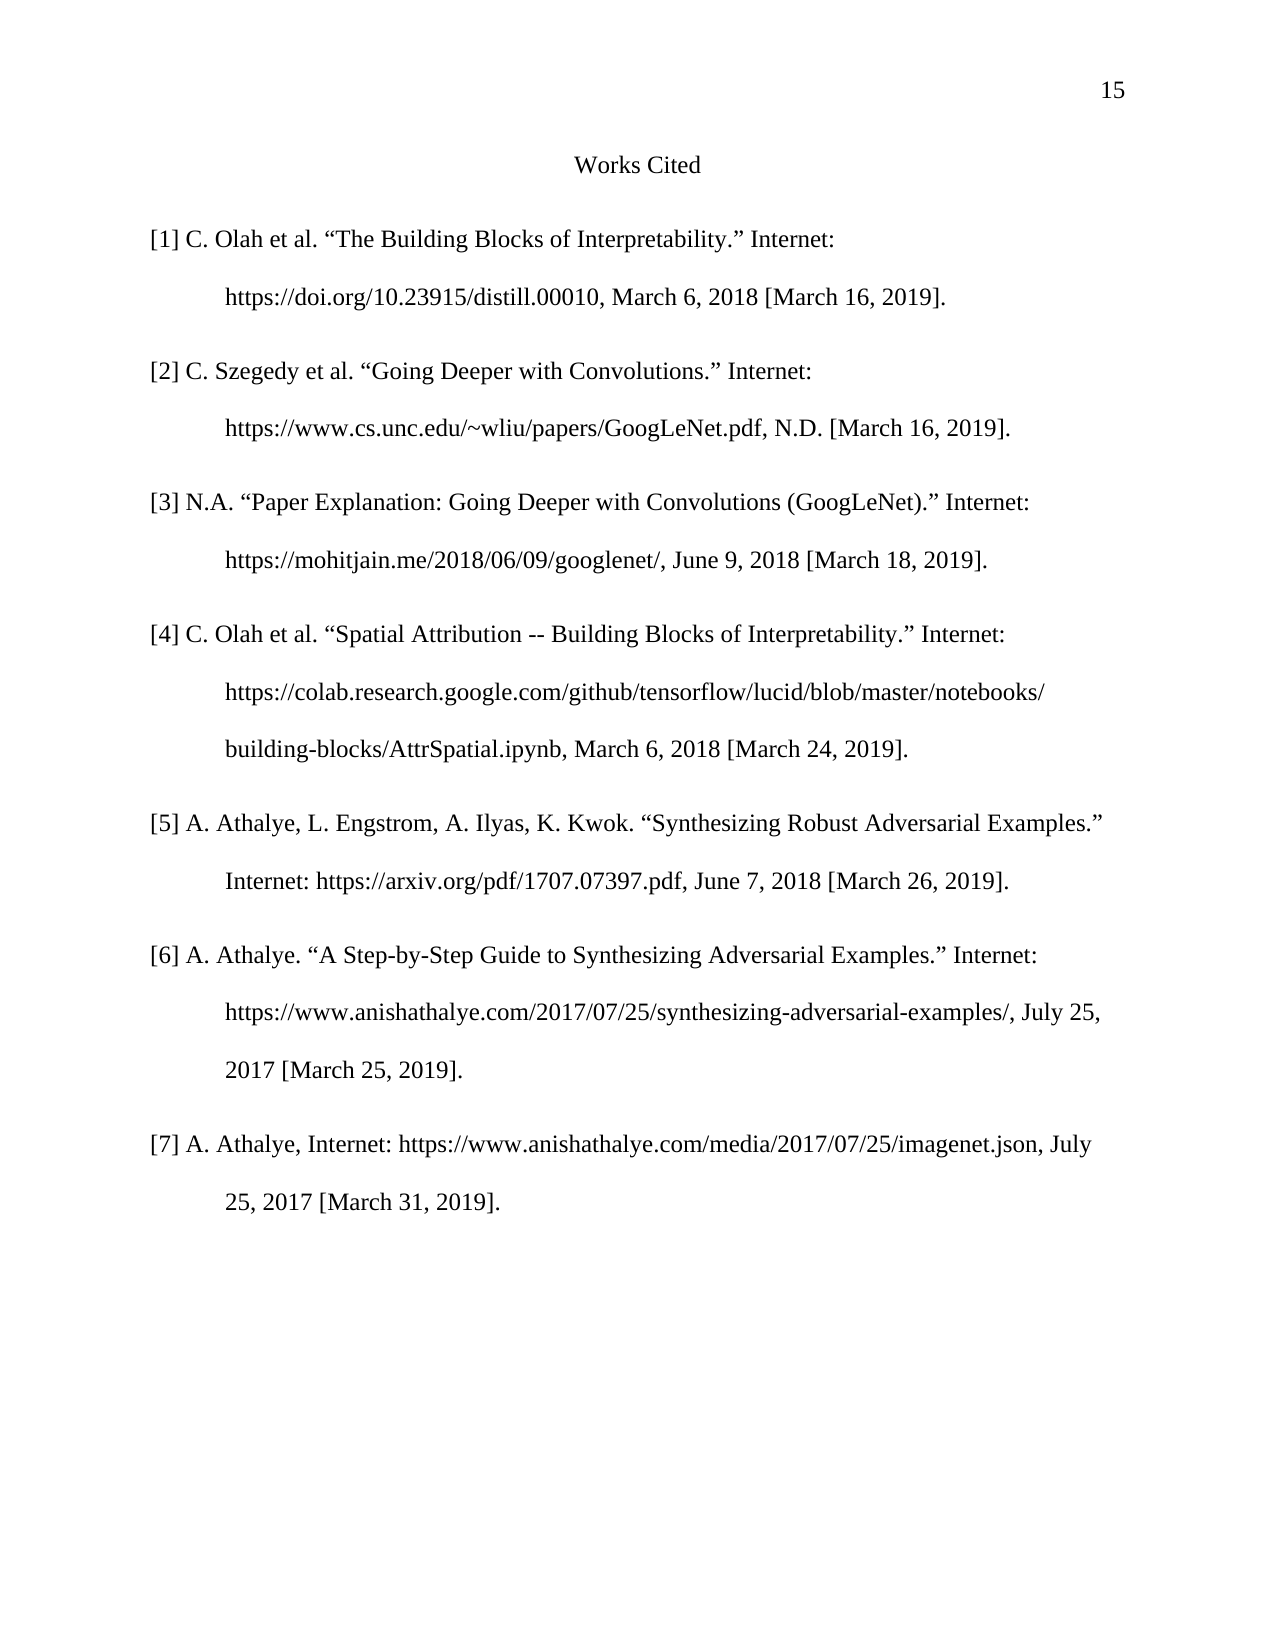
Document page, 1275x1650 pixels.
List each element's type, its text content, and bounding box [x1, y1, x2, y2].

text [3] N.A. “Paper Explanation: Going Deeper with Convolutions (GoogLeNet).” Internet: https://mohitjain.me/2018/06/09/googlenet/, June 9, 2018 [March 18, 2019]. [150, 487, 1125, 574]
text [7] A. Athalye, Internet: https://www.anishathalye.com/media/2017/07/25/imagenet.json, July 25, 2017 [March 31, 2019]. [150, 1129, 1125, 1215]
text [2] C. Szegedy et al. “Going Deeper with Convolutions.” Internet: https://www.cs.unc.edu/~wliu/papers/GoogLeNet.pdf, N.D. [March 16, 2019]. [150, 356, 1125, 442]
text [5] A. Athalye, L. Engstrom, A. Ilyas, K. Kwok. “Synthesizing Robust Adversarial Examples.” Internet: https://arxiv.org/pdf/1707.07397.pdf, June 7, 2018 [March 26, 2019]. [150, 808, 1125, 894]
text [6] A. Athalye. “A Step-by-Step Guide to Synthesizing Adversarial Examples.” Internet: https://www.anishathalye.com/2017/07/25/synthesizing-adversarial-examples/, July 25, 2017 [March 25, 2019]. [150, 940, 1125, 1084]
text Works Cited [150, 150, 1125, 179]
text [4] C. Olah et al. “Spatial Attribution -- Building Blocks of Interpretability.” Internet: https://colab.research.google.com/github/tensorflow/lucid/blob/master/notebooks/building-blocks/AttrSpatial.ipynb, March 6, 2018 [March 24, 2019]. [150, 619, 1125, 763]
text [1] C. Olah et al. “The Building Blocks of Interpretability.” Internet: https://doi.org/10.23915/distill.00010, March 6, 2018 [March 16, 2019]. [150, 224, 1125, 310]
